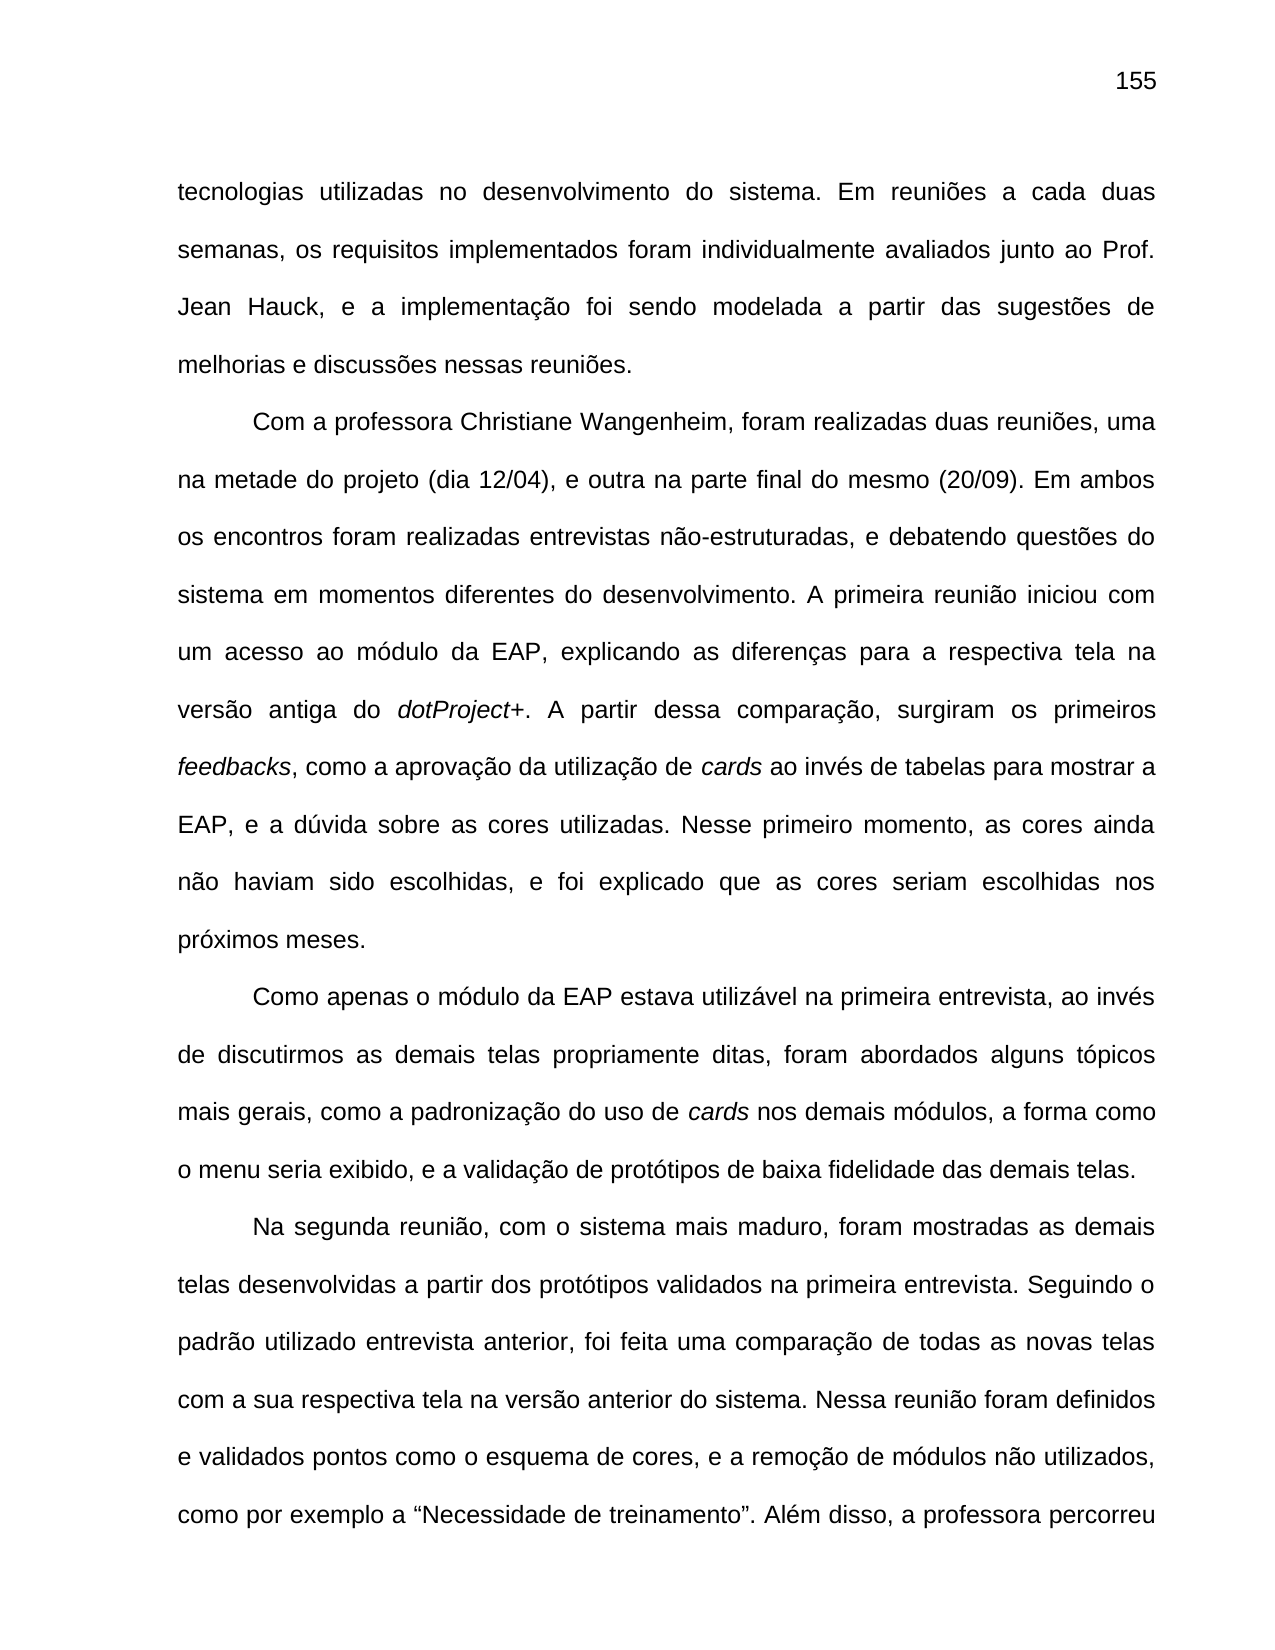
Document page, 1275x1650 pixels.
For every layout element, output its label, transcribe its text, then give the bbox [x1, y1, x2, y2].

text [177, 1212, 1157, 1528]
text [177, 177, 1157, 378]
text Com a professora Christiane Wangenheim, foram realizadas duas reuniões, uma na metade do projeto (dia 12/04), e outra na parte final do mesmo (20/09). Em ambos os encontros foram realizadas entrevistas não-estruturadas, e debatendo questões do sistema em momentos diferentes do desenvolvimento. A primeira reunião iniciou com um acesso ao módulo da EAP, explicando as diferenças para a respectiva tela na versão antiga do dotProject+. A partir dessa comparação, surgiram os primeiros feedbacks, como a aprovação da utilização de cards ao invés de tabelas para mostrar a EAP, e a dúvida sobre as cores utilizadas. Nesse primeiro momento, as cores ainda não haviam sido escolhidas, e foi explicado que as cores seriam escolhidas nos próximos meses. [177, 407, 1157, 953]
text Como apenas o módulo da EAP estava utilizável na primeira entrevista, ao invés de discutirmos as demais telas propriamente ditas, foram abordados alguns tópicos mais gerais, como a padronização do uso de cards nos demais módulos, a forma como o menu seria exibido, e a validação de protótipos de baixa fidelidade das demais telas. [177, 982, 1157, 1183]
